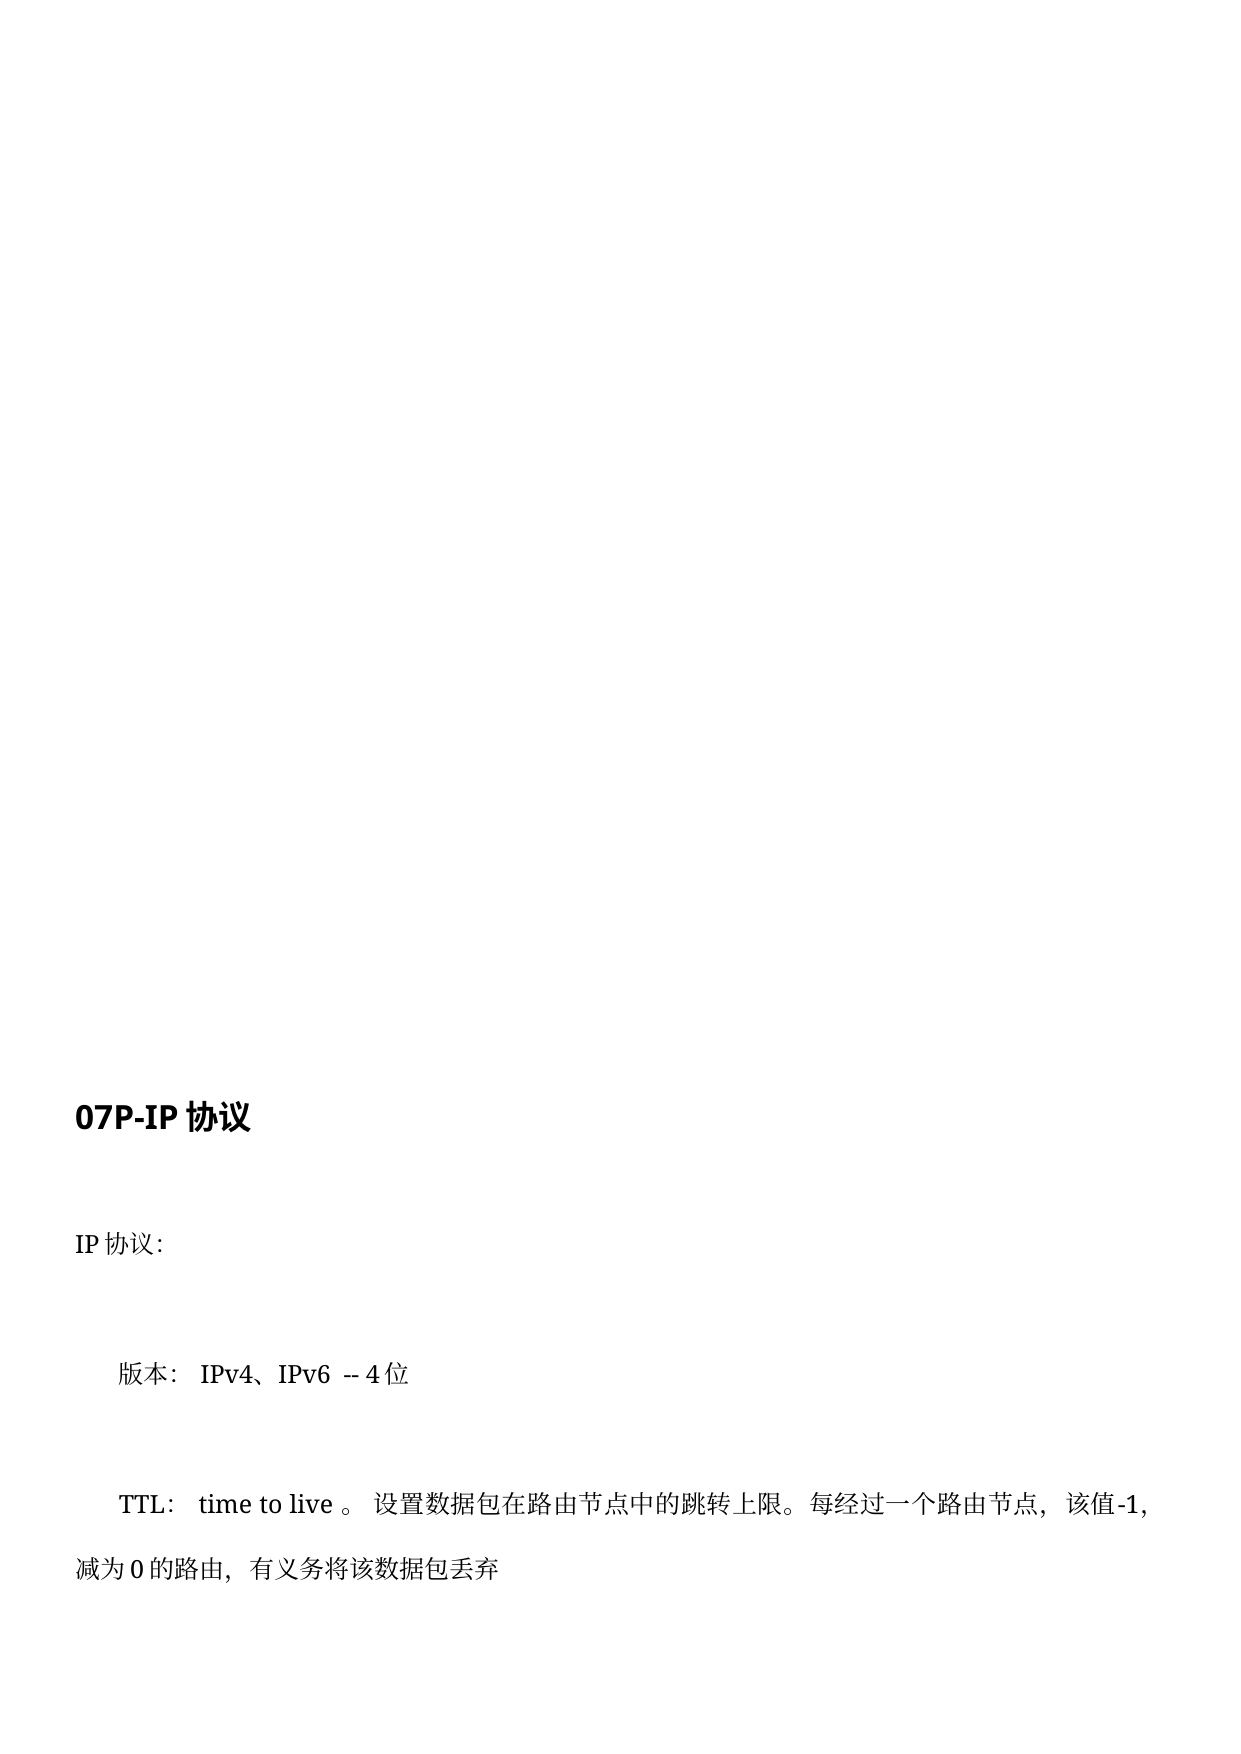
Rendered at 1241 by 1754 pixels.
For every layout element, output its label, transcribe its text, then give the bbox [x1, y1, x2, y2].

text 版本： IPv4、IPv6 -- 4位 [75, 1340, 1165, 1405]
text IP协议： [75, 1210, 1165, 1275]
subtitle 07P-IP协议 [75, 1083, 1165, 1148]
text TTL： time to live 。 设置数据包在路由节点中的跳转上限。每经过一个路由节点，该值-1， 减为0的路由，有义务将该数据包丢弃 [75, 1470, 1165, 1600]
